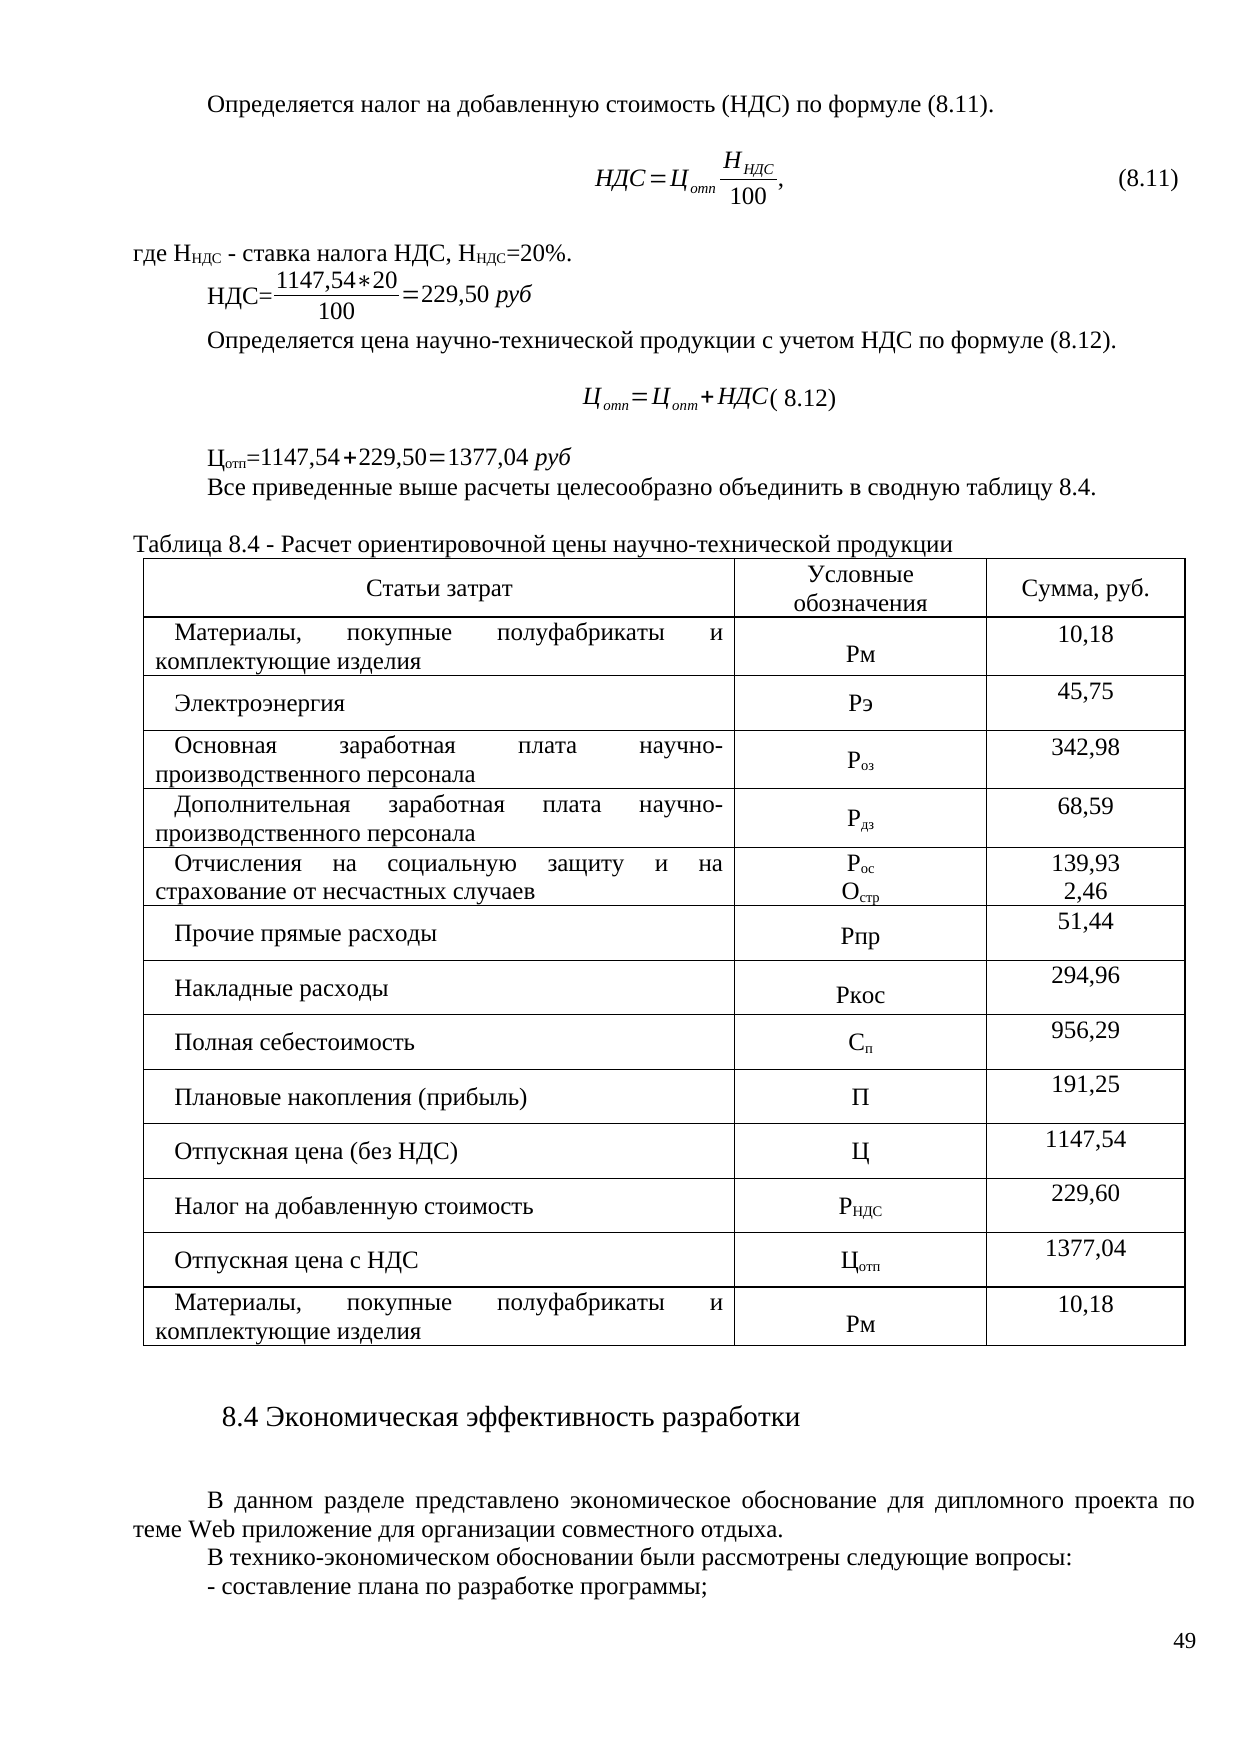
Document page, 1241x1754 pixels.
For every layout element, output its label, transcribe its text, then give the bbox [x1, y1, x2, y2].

table_cell Рэ [735, 676, 986, 729]
table_cell Рос Остр [735, 848, 986, 905]
table_cell Сп [735, 1015, 986, 1068]
table_cell Рм [735, 1288, 986, 1345]
table_cell Прочие прямые расходы [144, 906, 734, 959]
table_cell Рм [735, 618, 986, 675]
table_cell РНДС [735, 1179, 986, 1232]
table_cell Накладные расходы [144, 961, 734, 1014]
table_cell Полная себестоимость [144, 1015, 734, 1068]
table_cell Роз [735, 731, 986, 788]
text Таблица 8.4 - Расчет ориентировочной цены научно-технической продукции [133, 529, 1196, 558]
text НДС= [133, 266, 1196, 325]
table_cell 229,60 [987, 1179, 1184, 1232]
table_cell 1377,04 [987, 1233, 1184, 1286]
text где ННДС - ставка налога НДС, ННДС=20%. [133, 238, 1196, 266]
table_cell Дополнительная заработная плата научно-производственного персонала [144, 789, 734, 847]
table_cell Налог на добавленную стоимость [144, 1179, 734, 1232]
text В технико-экономическом обосновании были рассмотрены следующие вопросы: [133, 1542, 1196, 1571]
table_header Статьи затрат [144, 559, 734, 616]
table_cell 294,96 [987, 961, 1184, 1014]
table_cell Ц [735, 1124, 986, 1177]
table_cell Рпр [735, 906, 986, 959]
table_cell 51,44 [987, 906, 1184, 959]
table_cell Цотп [735, 1233, 986, 1286]
table_cell 1147,54 [987, 1124, 1184, 1177]
table_cell 68,59 [987, 789, 1184, 847]
table_cell Материалы, покупные полуфабрикаты и комплектующие изделия [144, 1288, 734, 1345]
table_cell 191,25 [987, 1070, 1184, 1123]
table_cell 139,93 2,46 [987, 848, 1184, 905]
table_header Сумма, руб. [987, 559, 1184, 616]
text В данном разделе представлено экономическое обоснование для дипломного проекта по теме Web приложение для организации совместного отдыха. [133, 1485, 1196, 1542]
table_cell Ркос [735, 961, 986, 1014]
text Определяется цена научно-технической продукции с учетом НДС по формуле (8.12). [133, 325, 1196, 354]
table_cell 10,18 [987, 618, 1184, 675]
table_cell 342,98 [987, 731, 1184, 788]
text , (8.11) [133, 146, 1196, 209]
table_cell 45,75 [987, 676, 1184, 729]
text - составление плана по разработке программы; [133, 1571, 1196, 1600]
table_cell Отпускная цена с НДС [144, 1233, 734, 1286]
table_cell Электроэнергия [144, 676, 734, 729]
text 8.4 Экономическая эффективность разработки [133, 1399, 1196, 1432]
text ( 8.12) [133, 383, 1196, 414]
table_header Условные обозначения [735, 559, 986, 616]
table_cell Основная заработная плата научно-производственного персонала [144, 731, 734, 788]
text Цотп= [133, 443, 1196, 472]
table_cell 956,29 [987, 1015, 1184, 1068]
table_cell Рдз [735, 789, 986, 847]
table_cell 10,18 [987, 1288, 1184, 1345]
table_cell Отпускная цена (без НДС) [144, 1124, 734, 1177]
table_cell Отчисления на социальную защиту и на страхование от несчастных случаев [144, 848, 734, 905]
table_cell Материалы, покупные полуфабрикаты и комплектующие изделия [144, 618, 734, 675]
text Все приведенные выше расчеты целесообразно объединить в сводную таблицу 8.4. [133, 472, 1196, 500]
table_cell П [735, 1070, 986, 1123]
text Определяется налог на добавленную стоимость (НДС) по формуле (8.11). [133, 89, 1196, 117]
table_cell Плановые накопления (прибыль) [144, 1070, 734, 1123]
